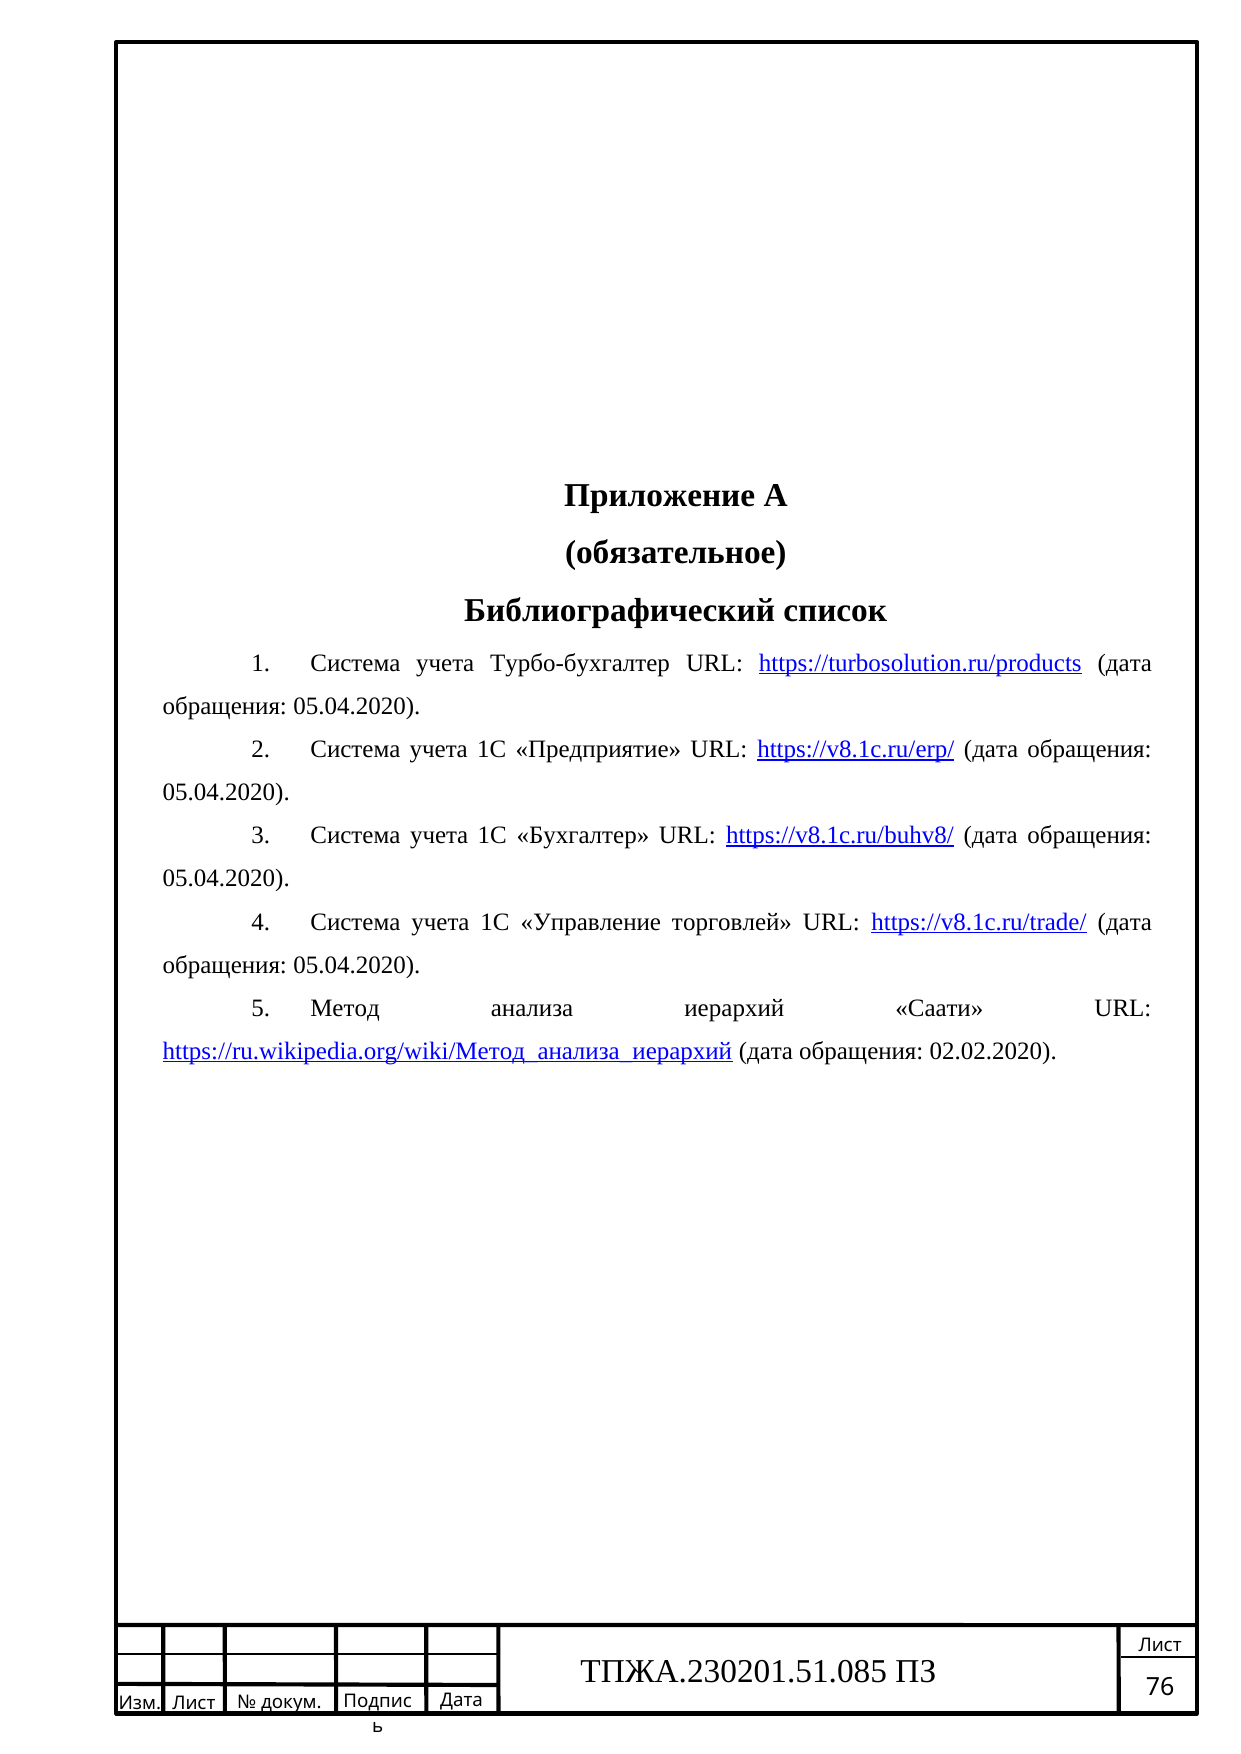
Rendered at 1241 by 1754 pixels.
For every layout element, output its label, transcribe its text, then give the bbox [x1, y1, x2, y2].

list Система учета 1С «Предприятие» URL: https://v8.1c.ru/erp/ (дата обращения: 05.04.2020). [162, 734, 1152, 806]
subtitle (обязательное) [199, 533, 1152, 571]
subtitle Приложение А [199, 475, 1152, 514]
list Метод анализа иерархий «Саати» URL: https://ru.wikipedia.org/wiki/Метод_анализа_иерархий (дата обращения: 02.02.2020). [162, 993, 1152, 1065]
subtitle Библиографический список [199, 590, 1152, 629]
list Система учета 1С «Управление торговлей» URL: https://v8.1c.ru/trade/ (дата обращения: 05.04.2020). [162, 907, 1152, 978]
list Система учета Турбо-бухгалтер URL: https://turbosolution.ru/products (дата обращения: 05.04.2020). [162, 648, 1152, 720]
list Система учета 1С «Бухгалтер» URL: https://v8.1c.ru/buhv8/ (дата обращения: 05.04.2020). [162, 820, 1152, 892]
